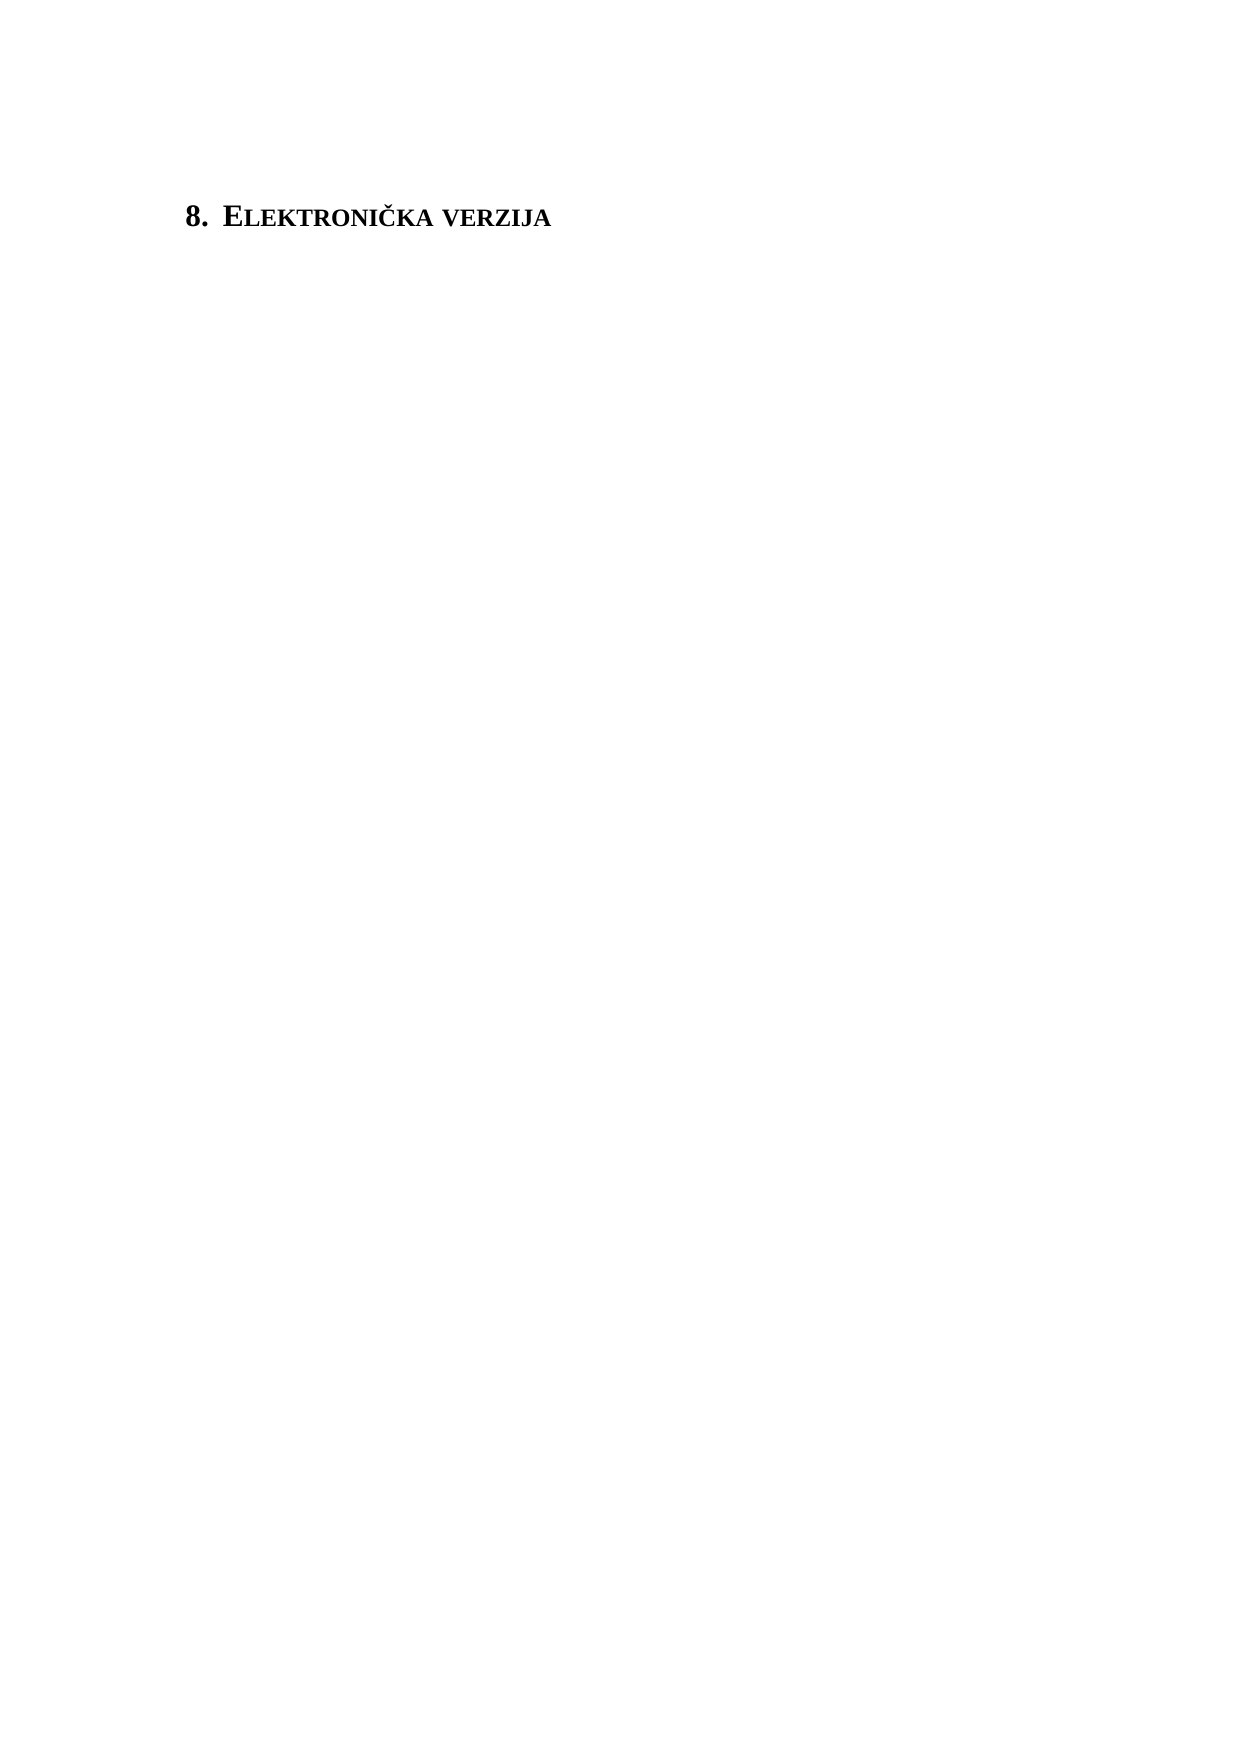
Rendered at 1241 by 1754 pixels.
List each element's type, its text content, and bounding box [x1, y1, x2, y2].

subtitle Elektronička verzija [185, 198, 1093, 233]
